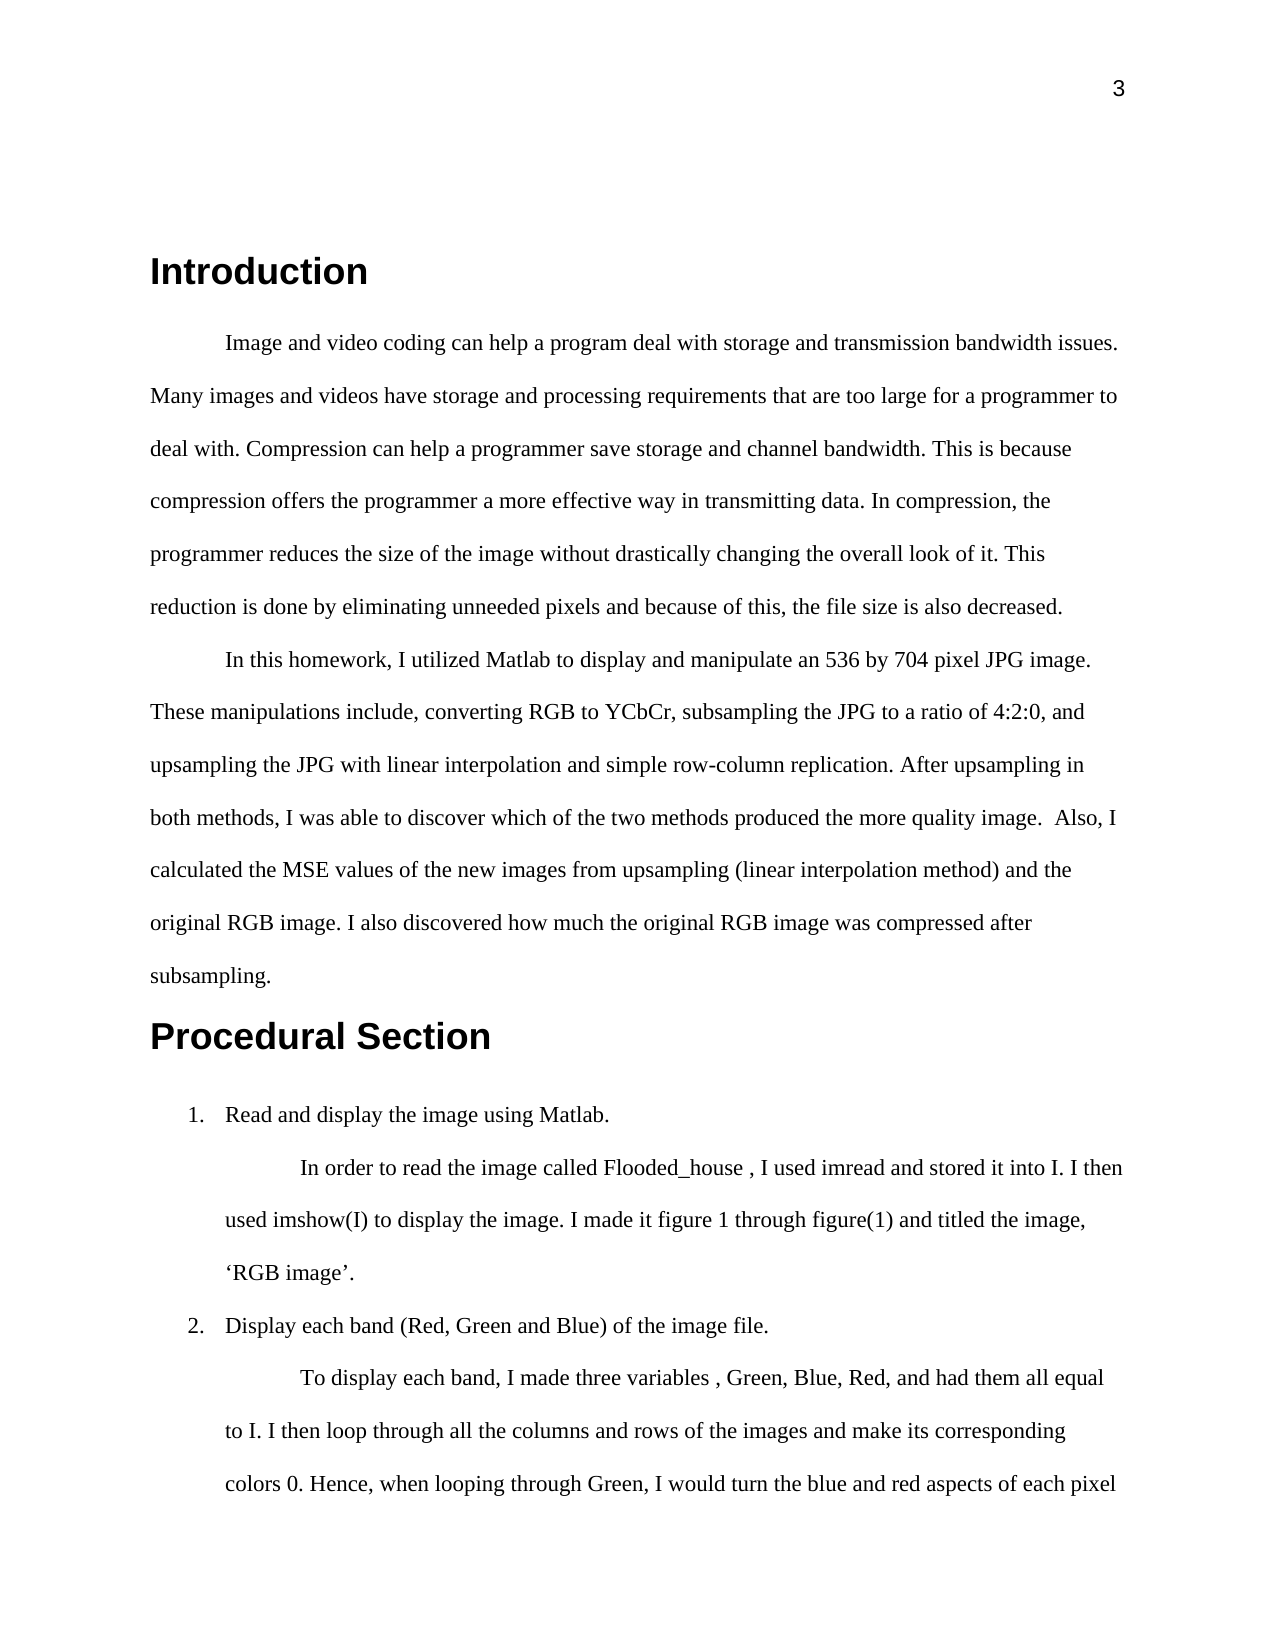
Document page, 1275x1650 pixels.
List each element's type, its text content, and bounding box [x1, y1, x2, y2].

list Display each band (Red, Green and Blue) of the image file. [187, 1312, 1125, 1338]
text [225, 1364, 1125, 1496]
text In this homework, I utilized Matlab to display and manipulate an 536 by 704 pixel JPG image. These manipulations include, converting RGB to YCbCr, subsampling the JPG to a ratio of 4:2:0, and upsampling the JPG with linear interpolation and simple row-column replication. After upsampling in both methods, I was able to discover which of the two methods produced the more quality image. Also, I calculated the MSE values of the new images from upsampling (linear interpolation method) and the original RGB image. I also discovered how much the original RGB image was compressed after subsampling. [150, 646, 1125, 988]
text Procedural Section [150, 1014, 1125, 1058]
list Read and display the image using Matlab. [187, 1101, 1125, 1127]
text Introduction [150, 249, 1125, 292]
text Image and video coding can help a program deal with storage and transmission bandwidth issues. Many images and videos have storage and processing requirements that are too large for a programmer to deal with. Compression can help a programmer save storage and channel bandwidth. This is because compression offers the programmer a more effective way in transmitting data. In compression, the programmer reduces the size of the image without drastically changing the overall look of it. This reduction is done by eliminating unneeded pixels and because of this, the file size is also decreased. [150, 329, 1125, 619]
text In order to read the image called Flooded_house , I used imread and stored it into I. I then used imshow(I) to display the image. I made it figure 1 through figure(1) and titled the image, ‘RGB image’. [225, 1153, 1125, 1285]
